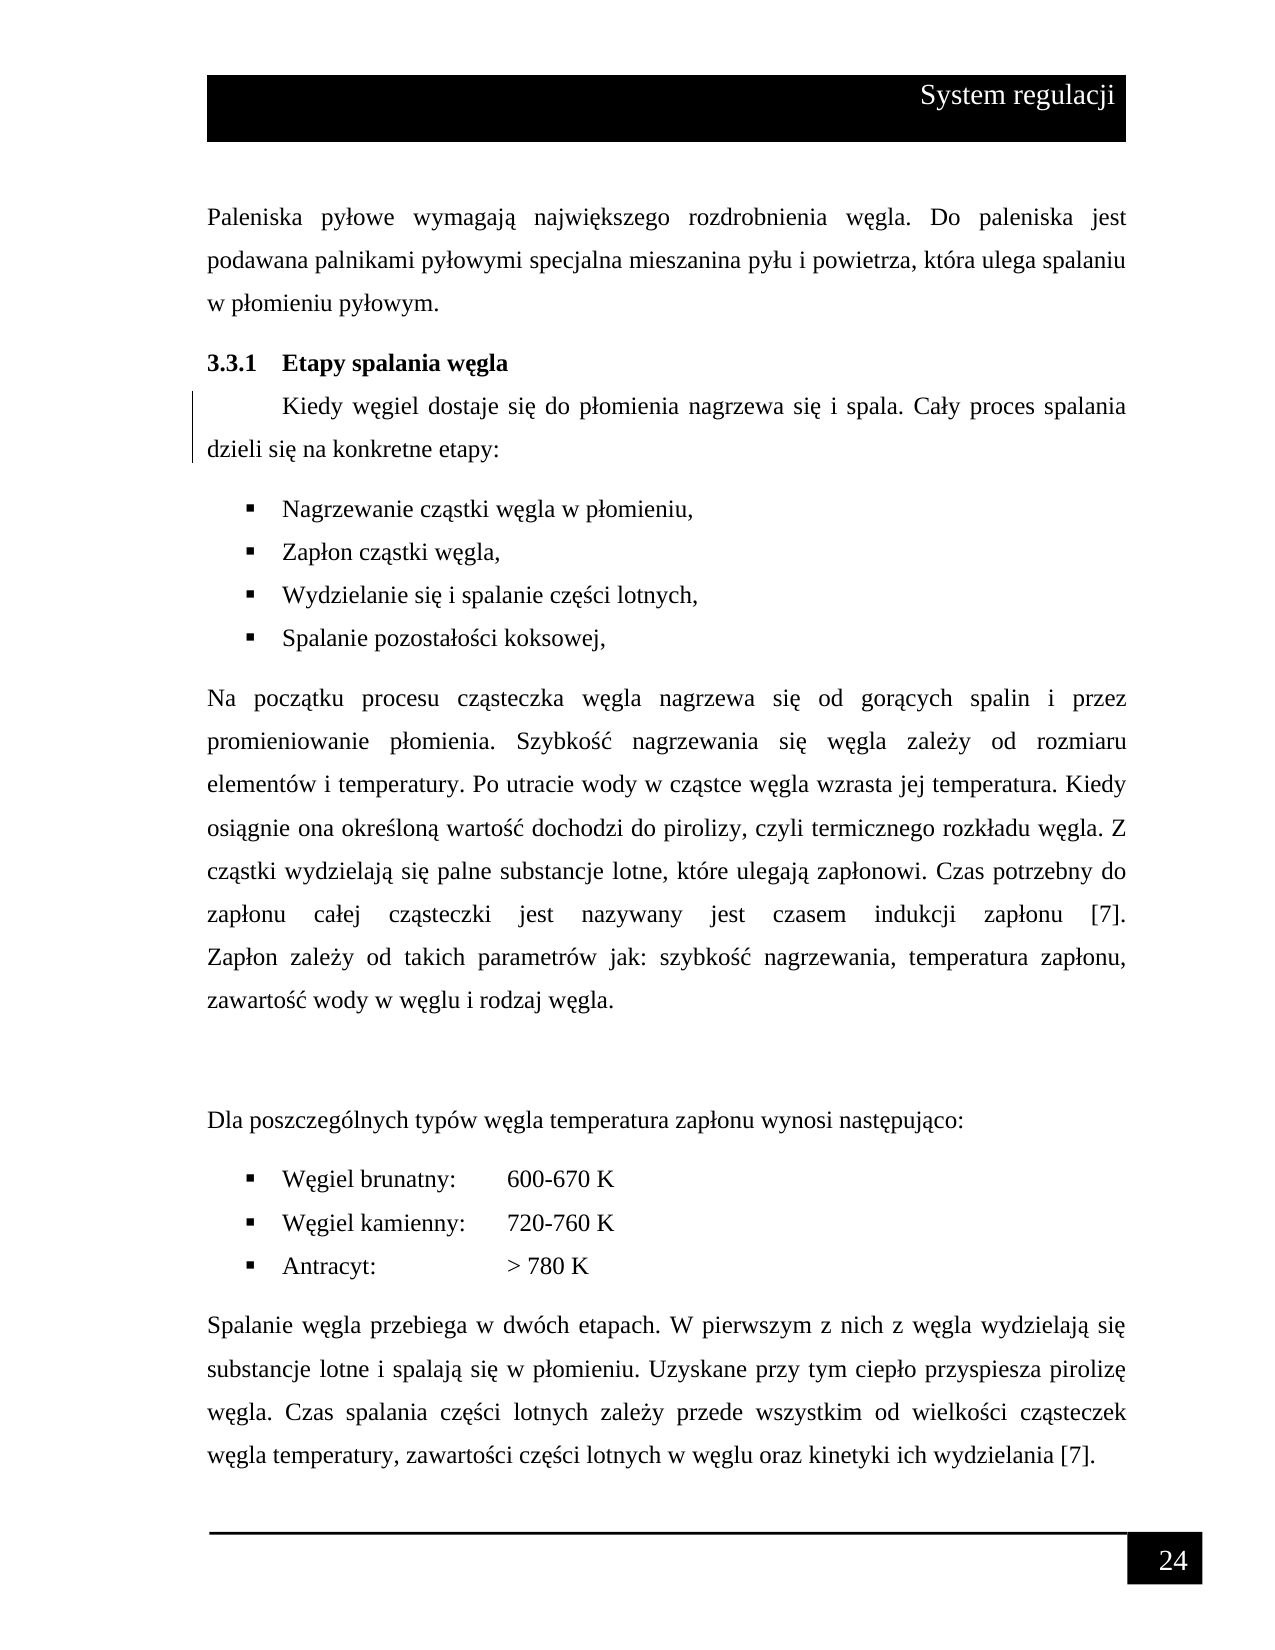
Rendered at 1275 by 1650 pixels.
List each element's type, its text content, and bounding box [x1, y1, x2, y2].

list Nagrzewanie cząstki węgla w płomieniu, [244, 494, 1127, 523]
list Antracyt: > 780 K [244, 1251, 1127, 1279]
list Węgiel kamienny: 720-760 K [244, 1208, 1127, 1236]
list Zapłon cząstki węgla, [244, 537, 1127, 566]
text Dla poszczególnych typów węgla temperatura zapłonu wynosi następująco: [207, 1105, 1127, 1133]
text Paleniska pyłowe wymagają największego rozdrobnienia węgla. Do paleniska jest podawana palnikami pyłowymi specjalna mieszanina pyłu i powietrza, która ulega spalaniu w płomieniu pyłowym. [207, 202, 1127, 317]
subtitle Etapy spalania węgla [207, 348, 1127, 377]
list Spalanie pozostałości koksowej, [244, 623, 1127, 652]
text Na początku procesu cząsteczka węgla nagrzewa się od gorących spalin i przez promieniowanie płomienia. Szybkość nagrzewania się węgla zależy od rozmiaru elementów i temperatury. Po utracie wody w cząstce węgla wzrasta jej temperatura. Kiedy osiągnie ona określoną wartość dochodzi do pirolizy, czyli termicznego rozkładu węgla. Z cząstki wydzielają się palne substancje lotne, które ulegają zapłonowi. Czas potrzebny do zapłonu całej cząsteczki jest nazywany jest czasem indukcji zapłonu [7]. Zapłon zależy od takich parametrów jak: szybkość nagrzewania, temperatura zapłonu, zawartość wody w węglu i rodzaj węgla. [207, 683, 1127, 1014]
text Kiedy węgiel dostaje się do płomienia nagrzewa się i spala. Cały proces spalania dzieli się na konkretne etapy: [207, 391, 1127, 463]
text Spalanie węgla przebiega w dwóch etapach. W pierwszym z nich z węgla wydzielają się substancje lotne i spalają się w płomieniu. Uzyskane przy tym ciepło przyspiesza pirolizę węgla. Czas spalania części lotnych zależy przede wszystkim od wielkości cząsteczek węgla temperatury, zawartości części lotnych w węglu oraz kinetyki ich wydzielania [7]. [207, 1311, 1127, 1469]
list Węgiel brunatny: 600-670 K [244, 1164, 1127, 1193]
list Wydzielanie się i spalanie części lotnych, [244, 580, 1127, 609]
